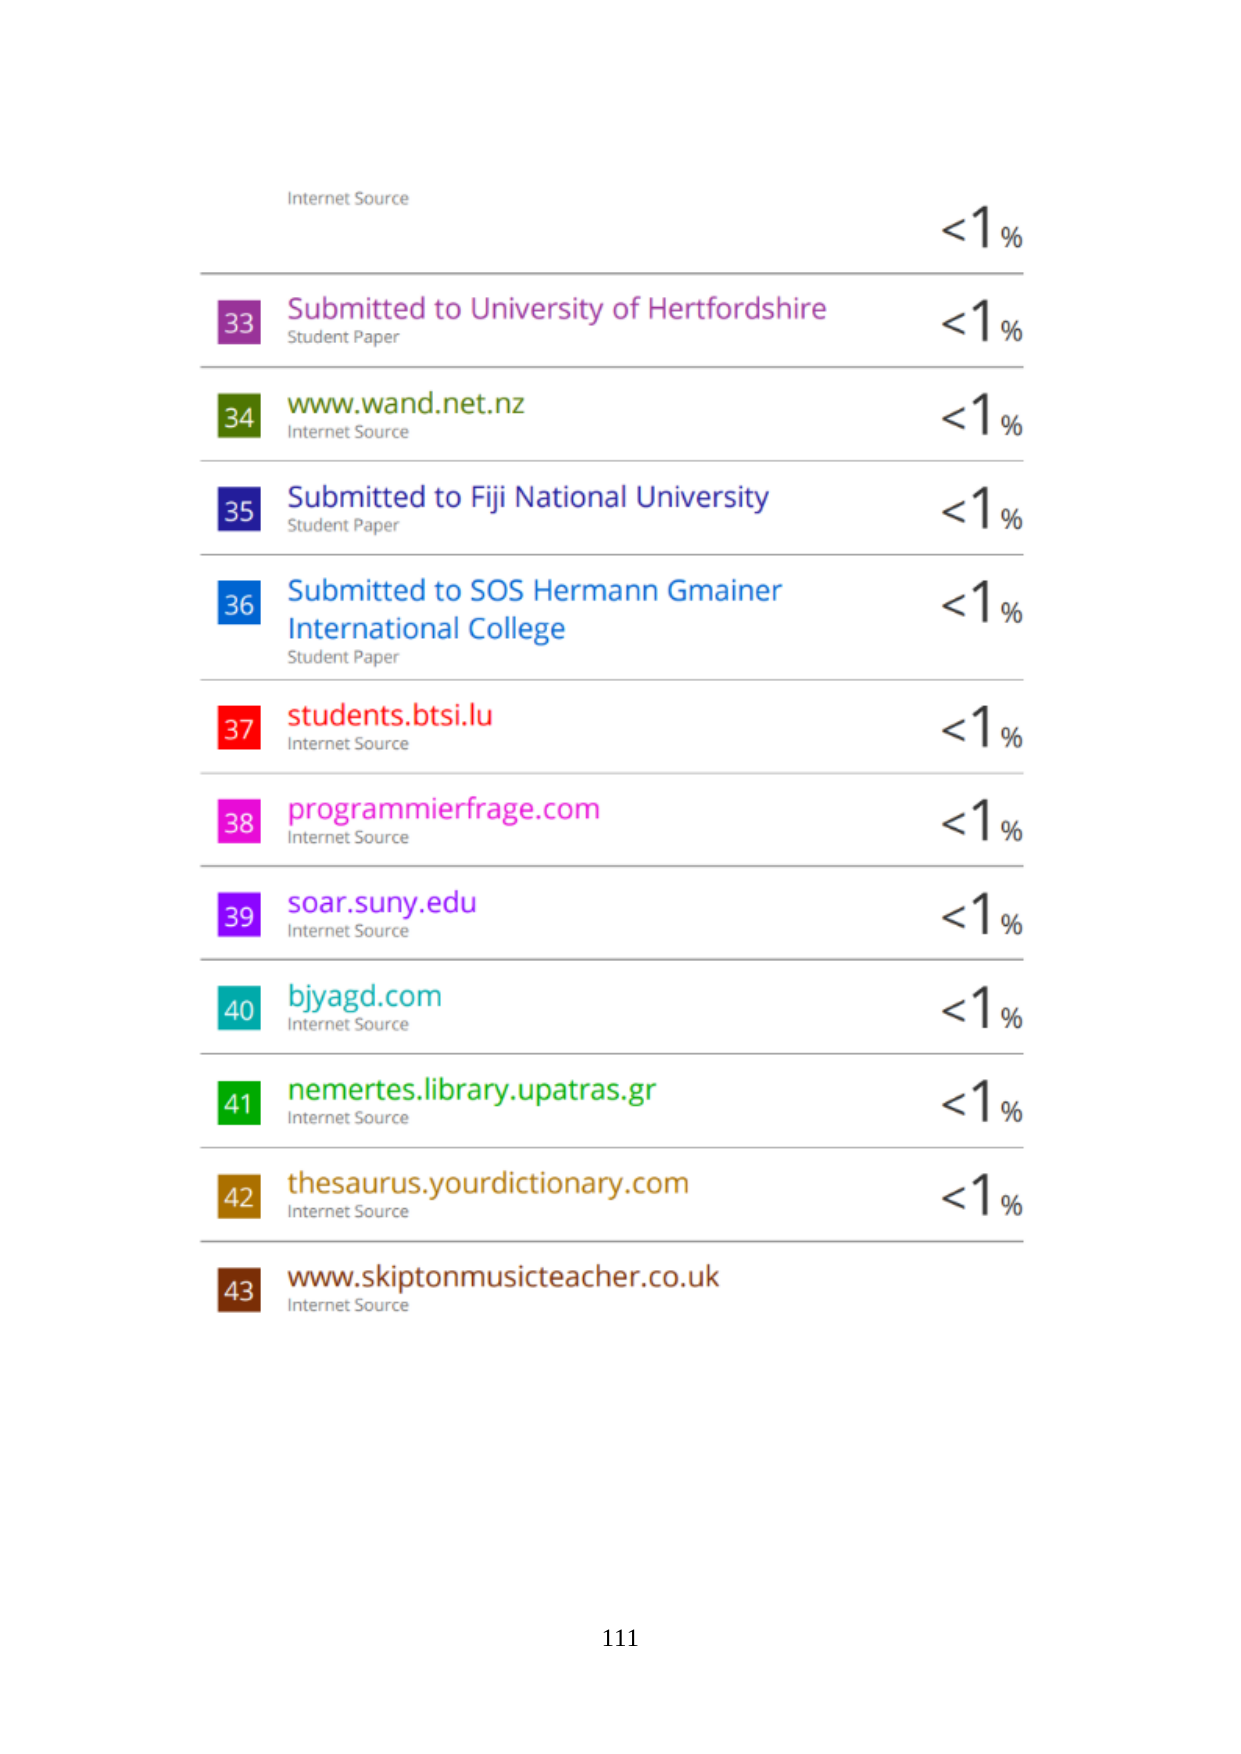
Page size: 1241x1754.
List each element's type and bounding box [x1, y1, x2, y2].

picture [150, 150, 1091, 1363]
